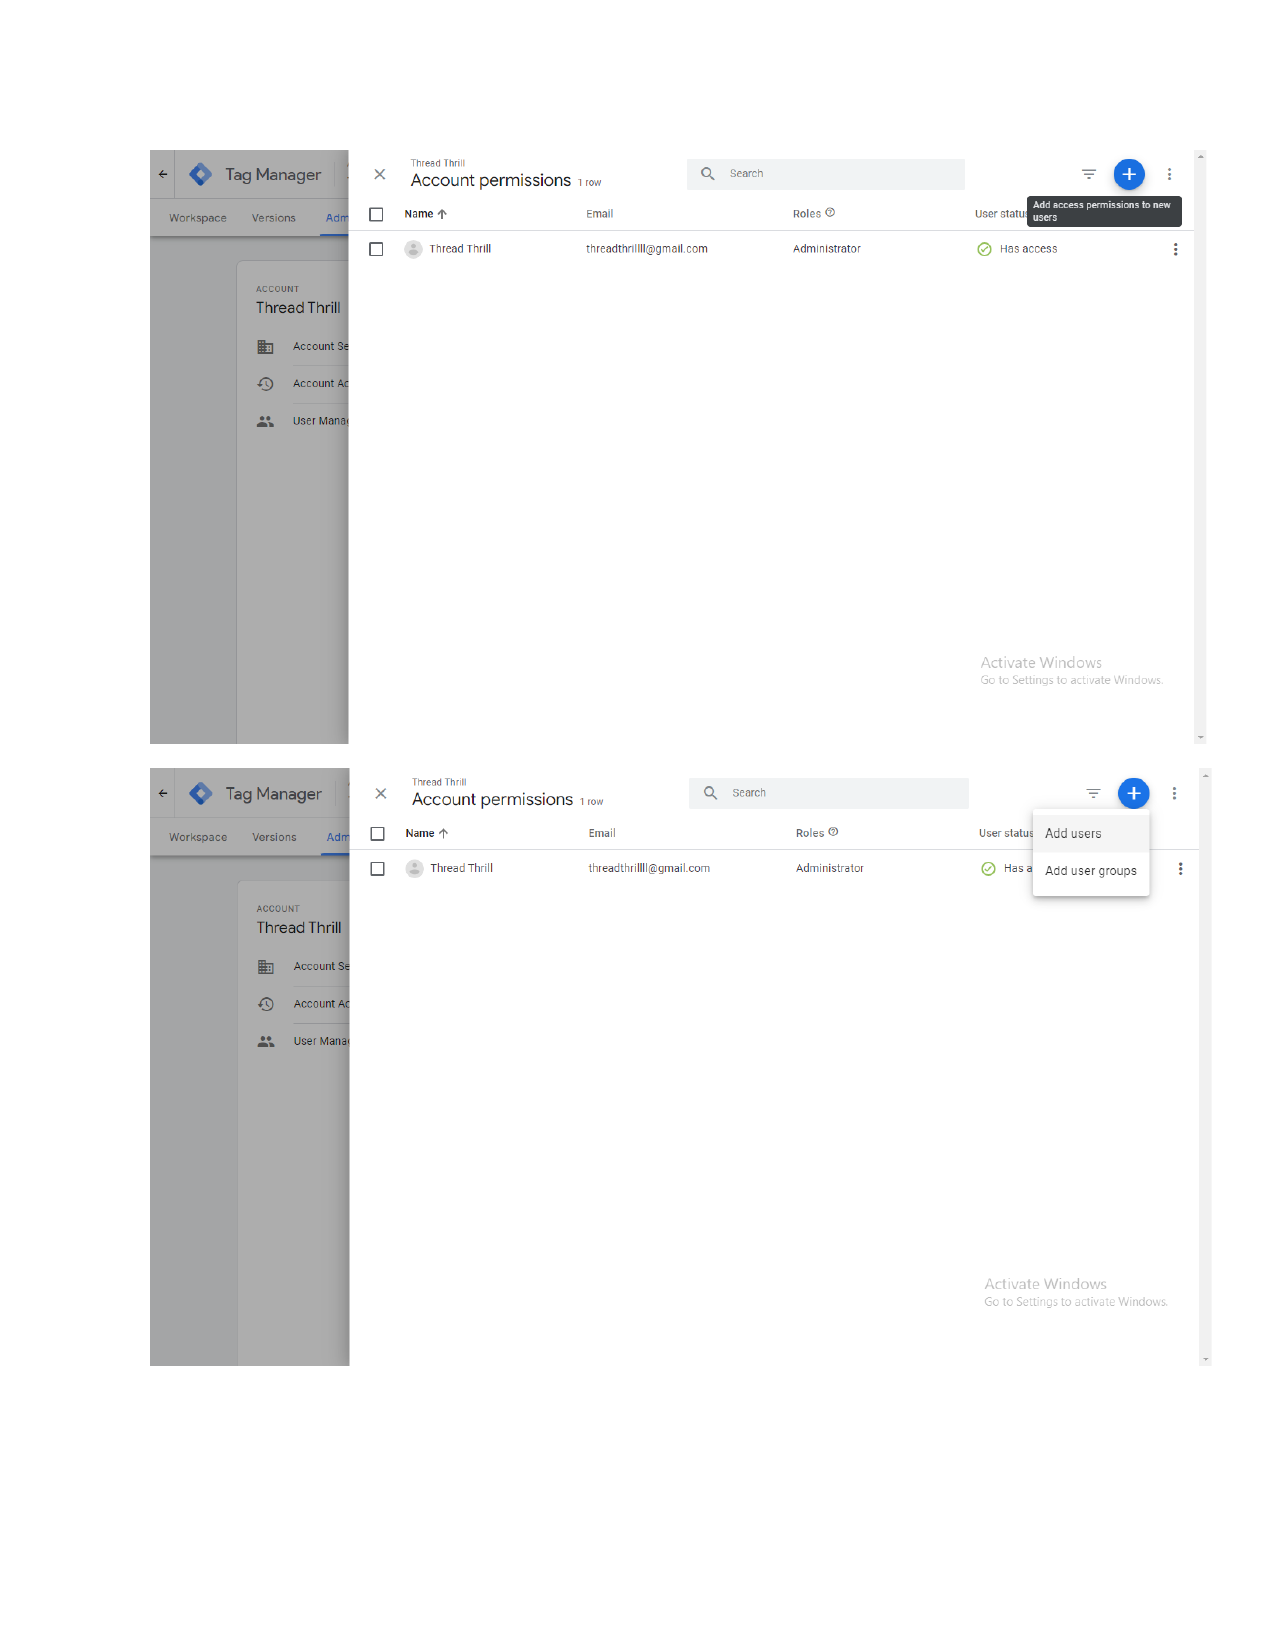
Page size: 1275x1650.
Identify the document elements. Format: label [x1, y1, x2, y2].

picture [150, 150, 1207, 744]
picture [150, 768, 1212, 1366]
